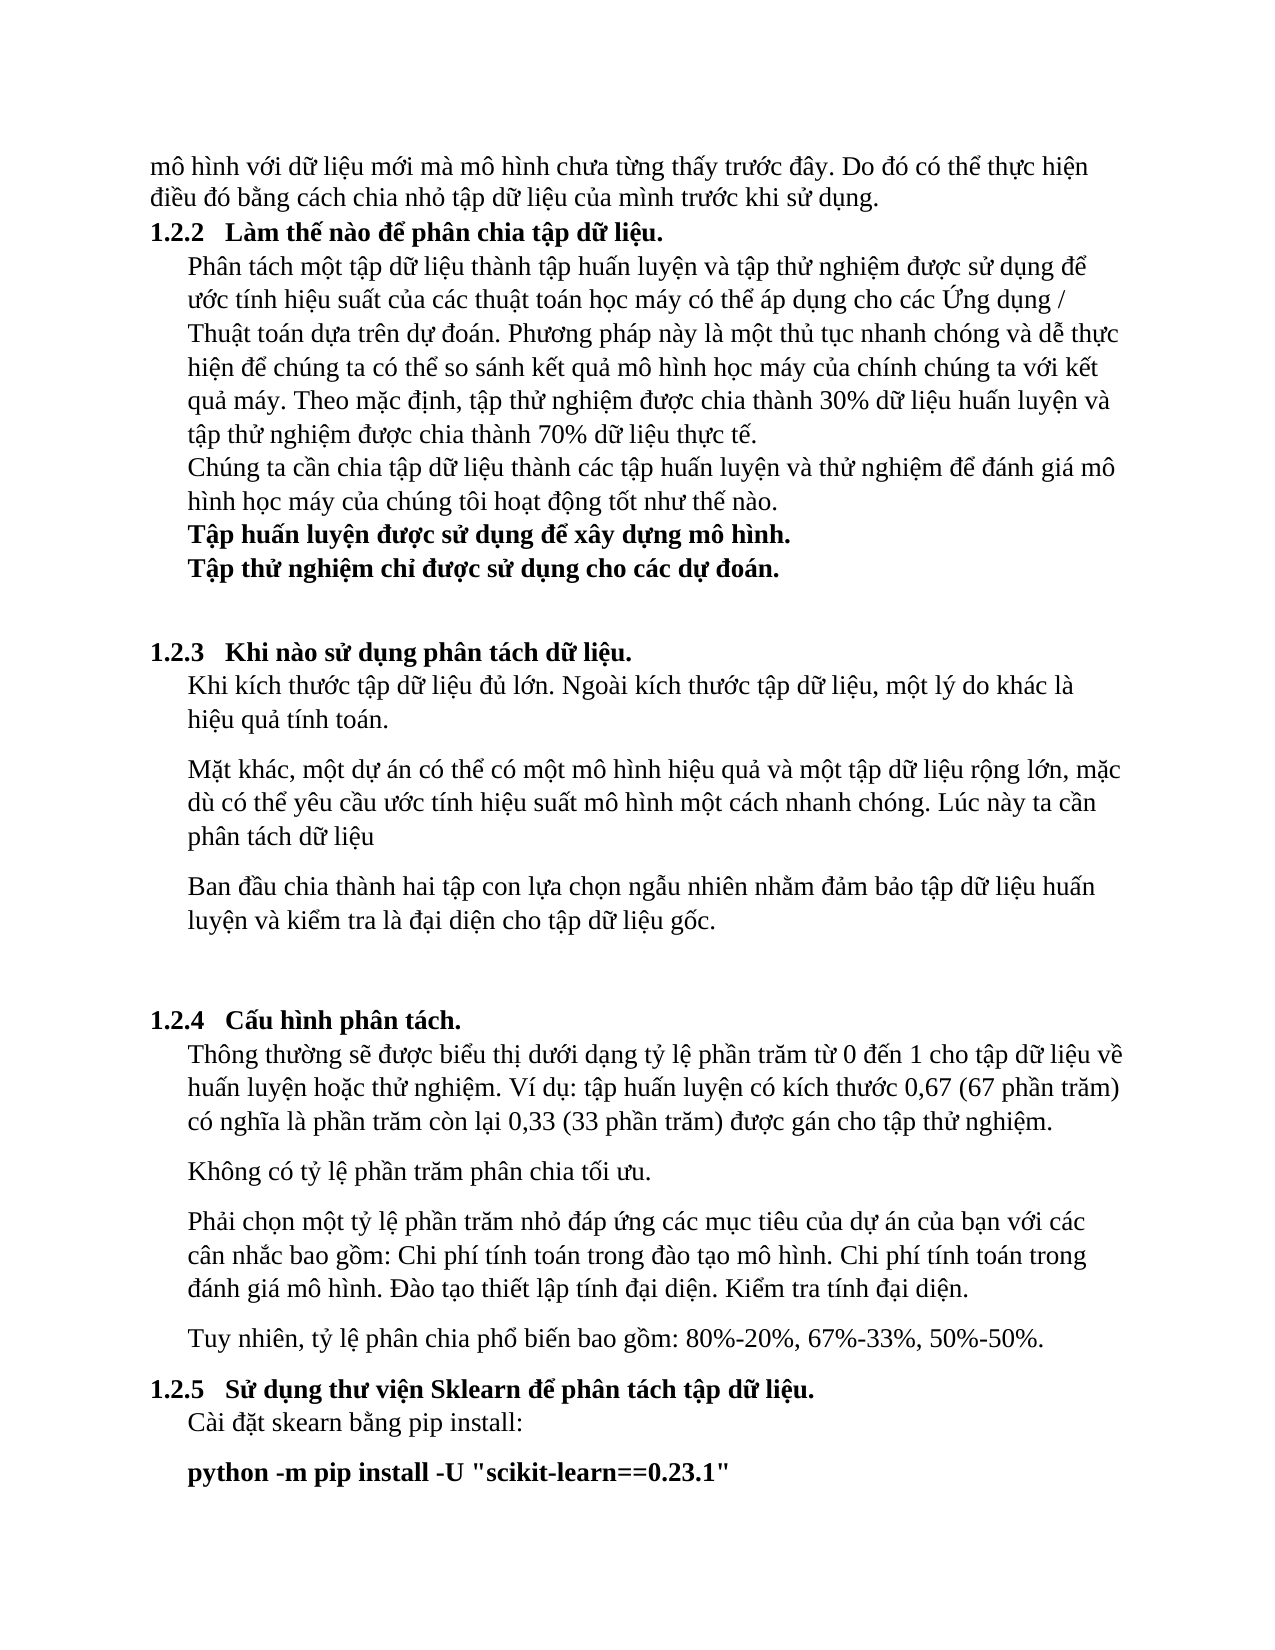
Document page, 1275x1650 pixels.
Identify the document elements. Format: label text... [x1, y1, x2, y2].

text Cài đặt skearn bằng pip install: [187, 1406, 1125, 1437]
subtitle Làm thế nào để phân chia tập dữ liệu. [150, 216, 1125, 248]
list Chúng ta cần chia tập dữ liệu thành các tập huấn luyện và thử nghiệm để đánh giá mô hình học máy của chúng tôi hoạt động tốt như thế nào. [187, 451, 1125, 516]
list Tập huấn luyện được sử dụng để xây dựng mô hình. [187, 518, 1125, 549]
text python -m pip install -U "scikit-learn==0.23.1" [187, 1456, 1125, 1488]
list Tập thử nghiệm chỉ được sử dụng cho các dự đoán. [187, 552, 1125, 583]
text Mặt khác, một dự án có thể có một mô hình hiệu quả và một tập dữ liệu rộng lớn, mặc dù có thể yêu cầu ước tính hiệu suất mô hình một cách nhanh chóng. Lúc này ta cần phân tách dữ liệu [187, 753, 1125, 851]
text Thông thường sẽ được biểu thị dưới dạng tỷ lệ phần trăm từ 0 đến 1 cho tập dữ liệu về huấn luyện hoặc thử nghiệm. Ví dụ: tập huấn luyện có kích thước 0,67 (67 phần trăm) có nghĩa là phần trăm còn lại 0,33 (33 phần trăm) được gán cho tập thử nghiệm. [187, 1038, 1125, 1136]
list Phân tách một tập dữ liệu thành tập huấn luyện và tập thử nghiệm được sử dụng để ước tính hiệu suất của các thuật toán học máy có thể áp dụng cho các Ứng dụng / Thuật toán dựa trên dự đoán. Phương pháp này là một thủ tục nhanh chóng và dễ thực hiện để chúng ta có thể so sánh kết quả mô hình học máy của chính chúng ta với kết quả máy. Theo mặc định, tập thử nghiệm được chia thành 30% dữ liệu huấn luyện và tập thử nghiệm được chia thành 70% dữ liệu thực tế. [187, 250, 1125, 449]
text Ban đầu chia thành hai tập con lựa chọn ngẫu nhiên nhằm đảm bảo tập dữ liệu huấn luyện và kiểm tra là đại diện cho tập dữ liệu gốc. [187, 870, 1125, 935]
text Không có tỷ lệ phần trăm phân chia tối ưu. [187, 1155, 1125, 1186]
text Tuy nhiên, tỷ lệ phân chia phổ biến bao gồm: 80%-20%, 67%-33%, 50%-50%. [187, 1322, 1125, 1354]
subtitle Sử dụng thư viện Sklearn để phân tách tập dữ liệu. [150, 1373, 1125, 1404]
text Phải chọn một tỷ lệ phần trăm nhỏ đáp ứng các mục tiêu của dự án của bạn với các cân nhắc bao gồm: Chi phí tính toán trong đào tạo mô hình. Chi phí tính toán trong đánh giá mô hình. Đào tạo thiết lập tính đại diện. Kiểm tra tính đại diện. [187, 1205, 1125, 1303]
text Khi kích thước tập dữ liệu đủ lớn. Ngoài kích thước tập dữ liệu, một lý do khác là hiệu quả tính toán. [187, 669, 1125, 734]
subtitle Cấu hình phân tách. [150, 1004, 1125, 1035]
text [150, 150, 1125, 212]
subtitle Khi nào sử dụng phân tách dữ liệu. [150, 636, 1125, 667]
